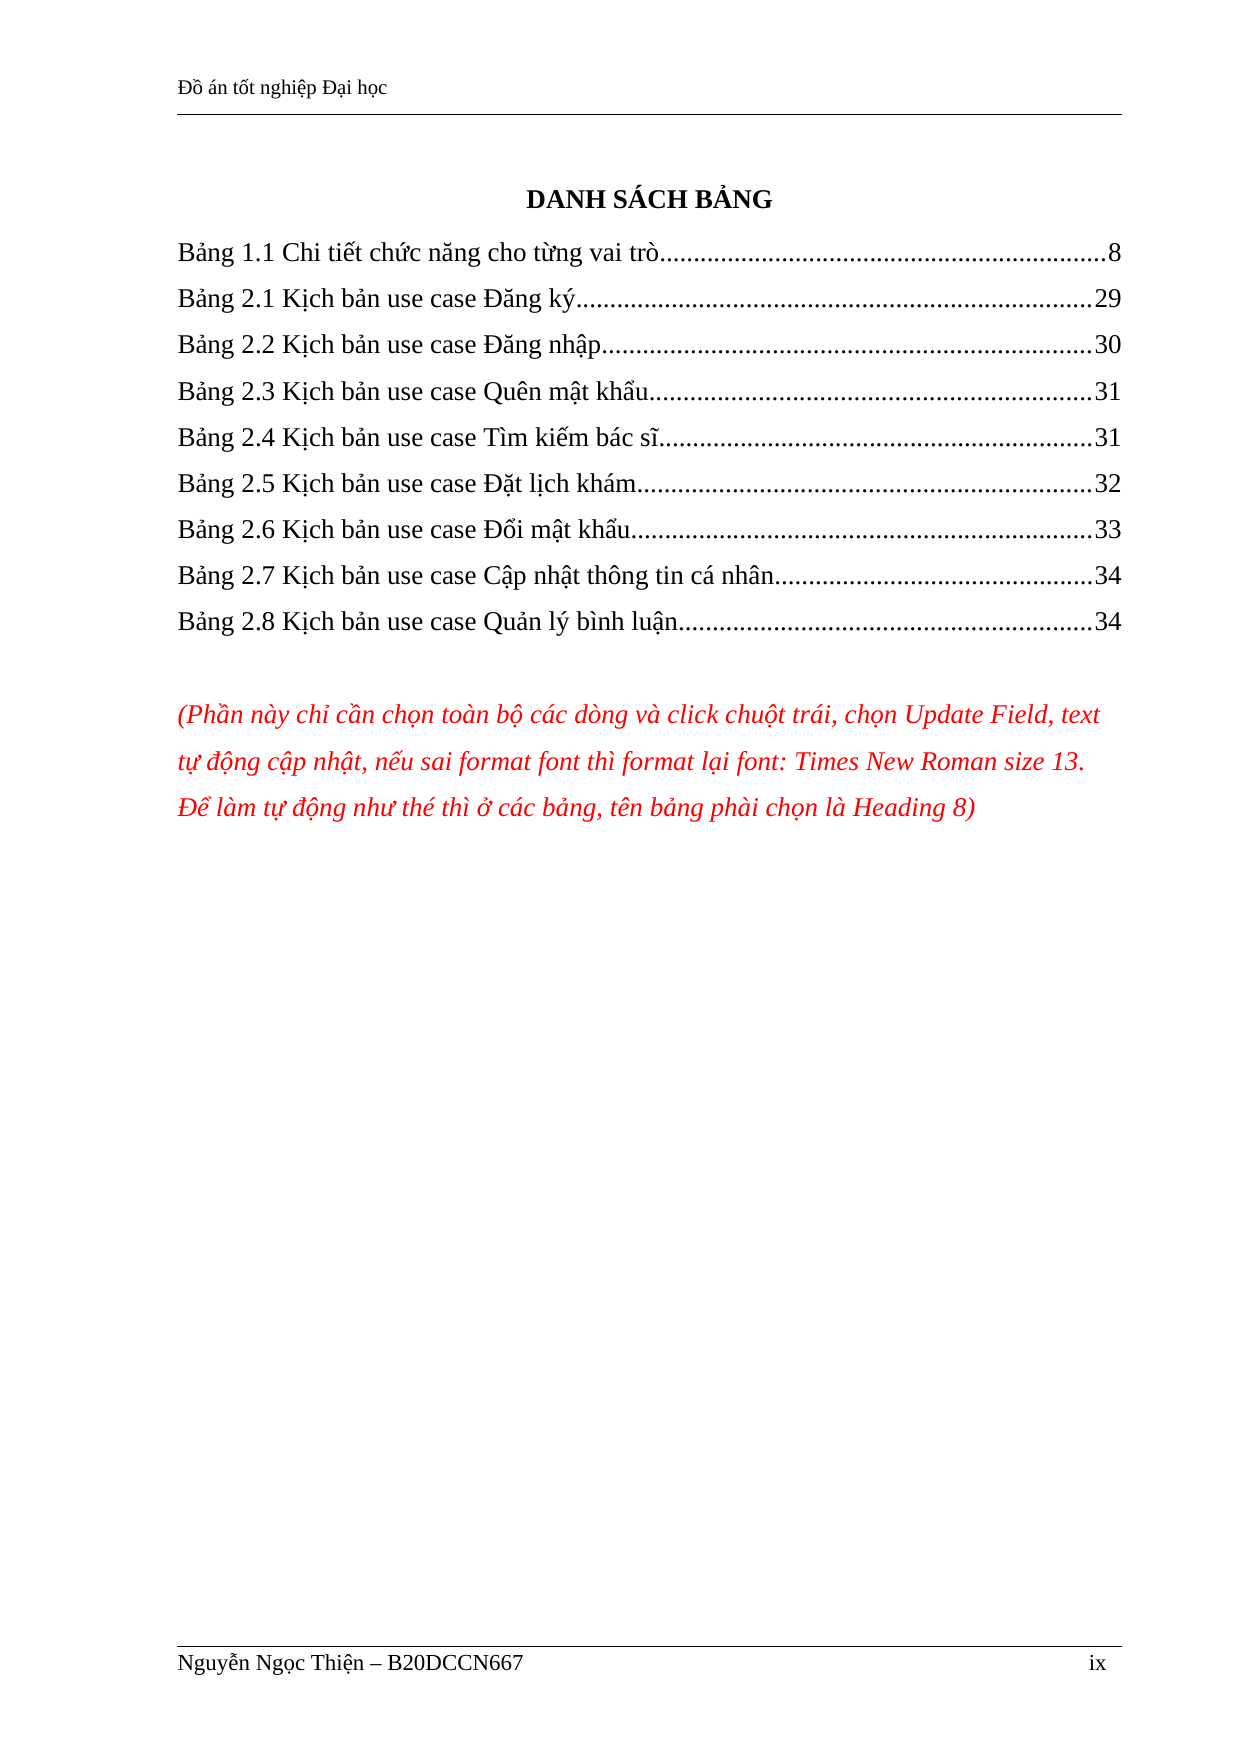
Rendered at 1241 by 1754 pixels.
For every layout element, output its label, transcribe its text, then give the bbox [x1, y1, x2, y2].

subtitle DANH SÁCH BẢNG [177, 183, 1122, 214]
text Bảng 2.2 Kịch bản use case Đăng nhập 30 [177, 328, 1122, 360]
text Bảng 2.6 Kịch bản use case Đổi mật khẩu 33 [177, 513, 1122, 544]
text Bảng 2.7 Kịch bản use case Cập nhật thông tin cá nhân 34 [177, 559, 1122, 590]
text Bảng 2.3 Kịch bản use case Quên mật khẩu 31 [177, 375, 1122, 406]
text Bảng 2.8 Kịch bản use case Quản lý bình luận 34 [177, 605, 1122, 637]
text (Phần này chỉ cần chọn toàn bộ các dòng và click chuột trái, chọn Update Field, text tự động cập nhật, nếu sai format font thì format lại font: Times New Roman size 13. Để làm tự động như thé thì ở các bảng, tên bảng phài chọn là Heading 8) [177, 698, 1122, 823]
text Bảng 2.1 Kịch bản use case Đăng ký 29 [177, 282, 1122, 313]
text Bảng 2.5 Kịch bản use case Đặt lịch khám 32 [177, 467, 1122, 498]
text Bảng 2.4 Kịch bản use case Tìm kiếm bác sĩ 31 [177, 421, 1122, 452]
text Bảng 1.1 Chi tiết chức năng cho từng vai trò 8 [177, 236, 1122, 267]
